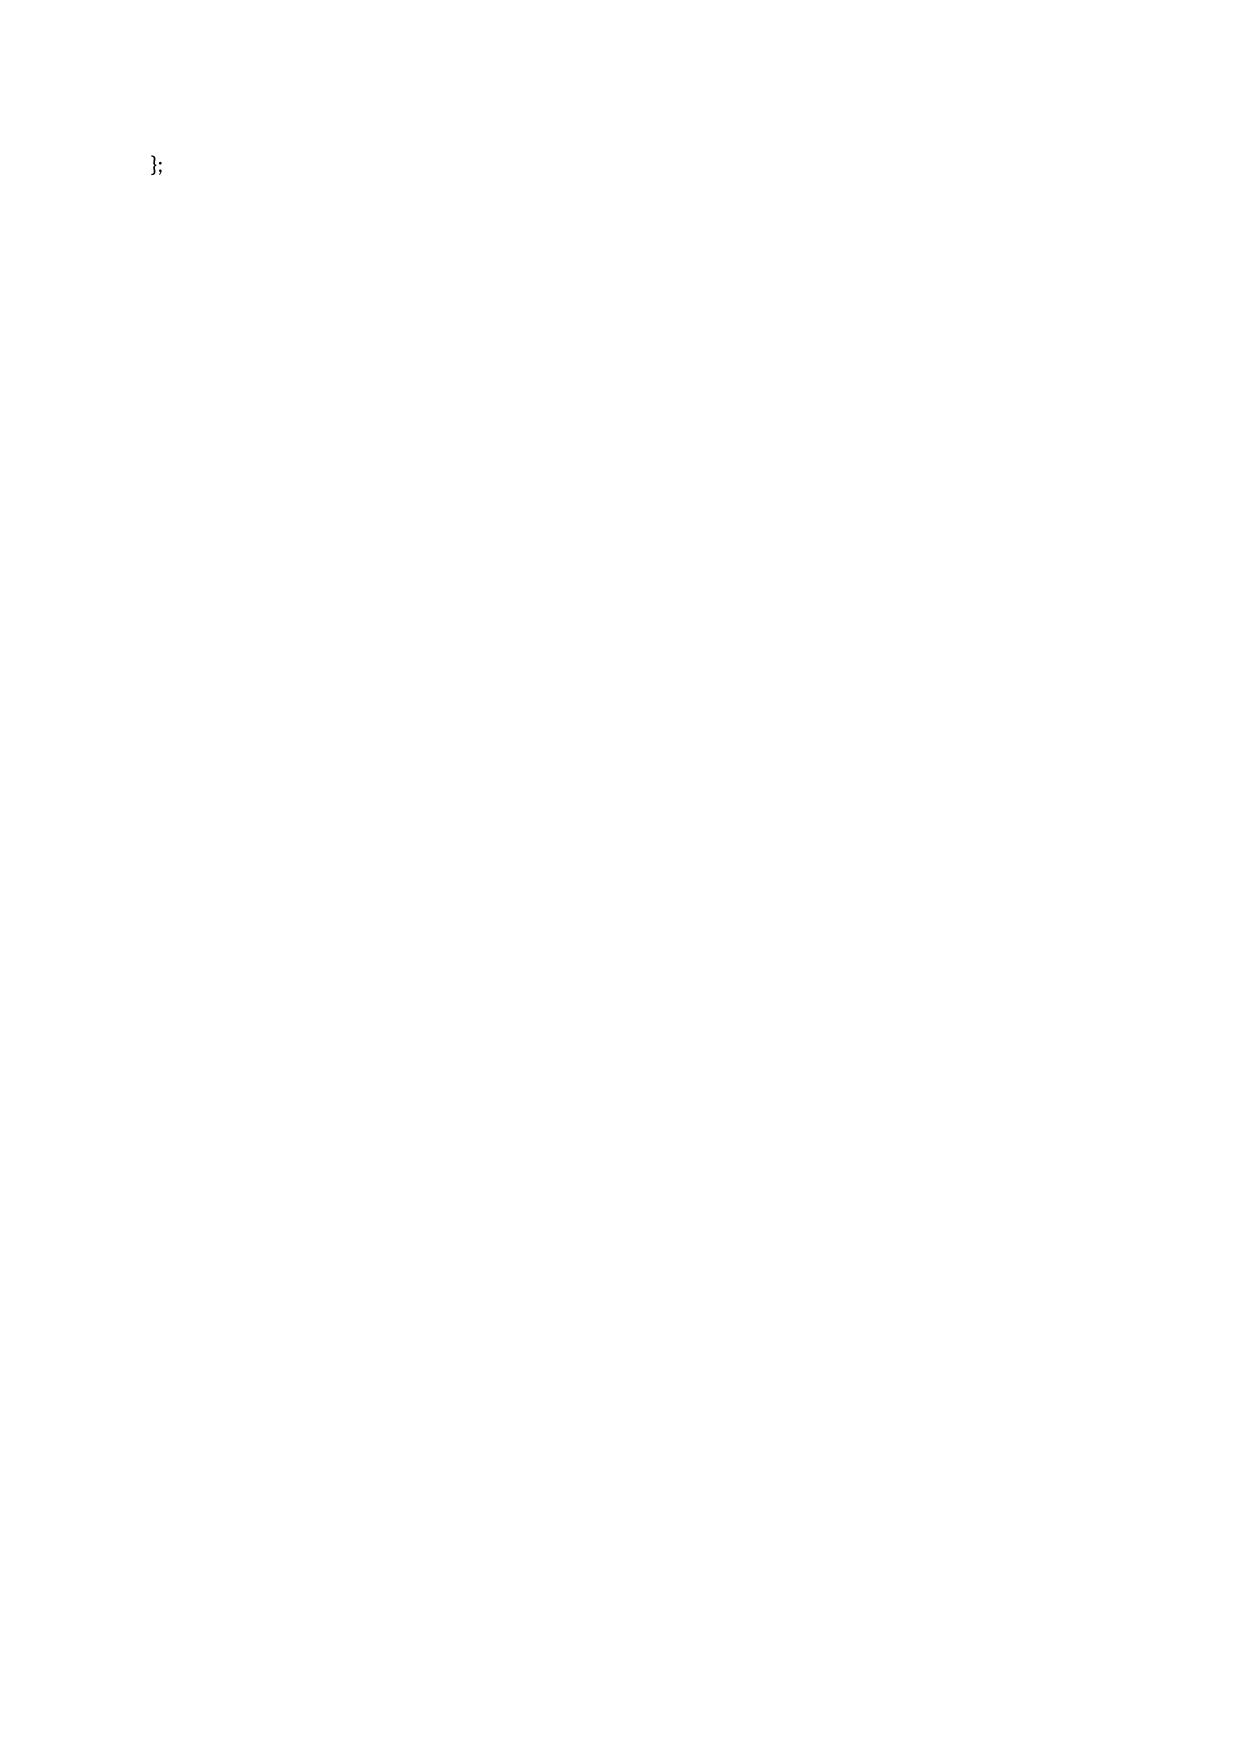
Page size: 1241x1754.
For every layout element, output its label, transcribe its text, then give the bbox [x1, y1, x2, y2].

text }; [150, 150, 1090, 178]
